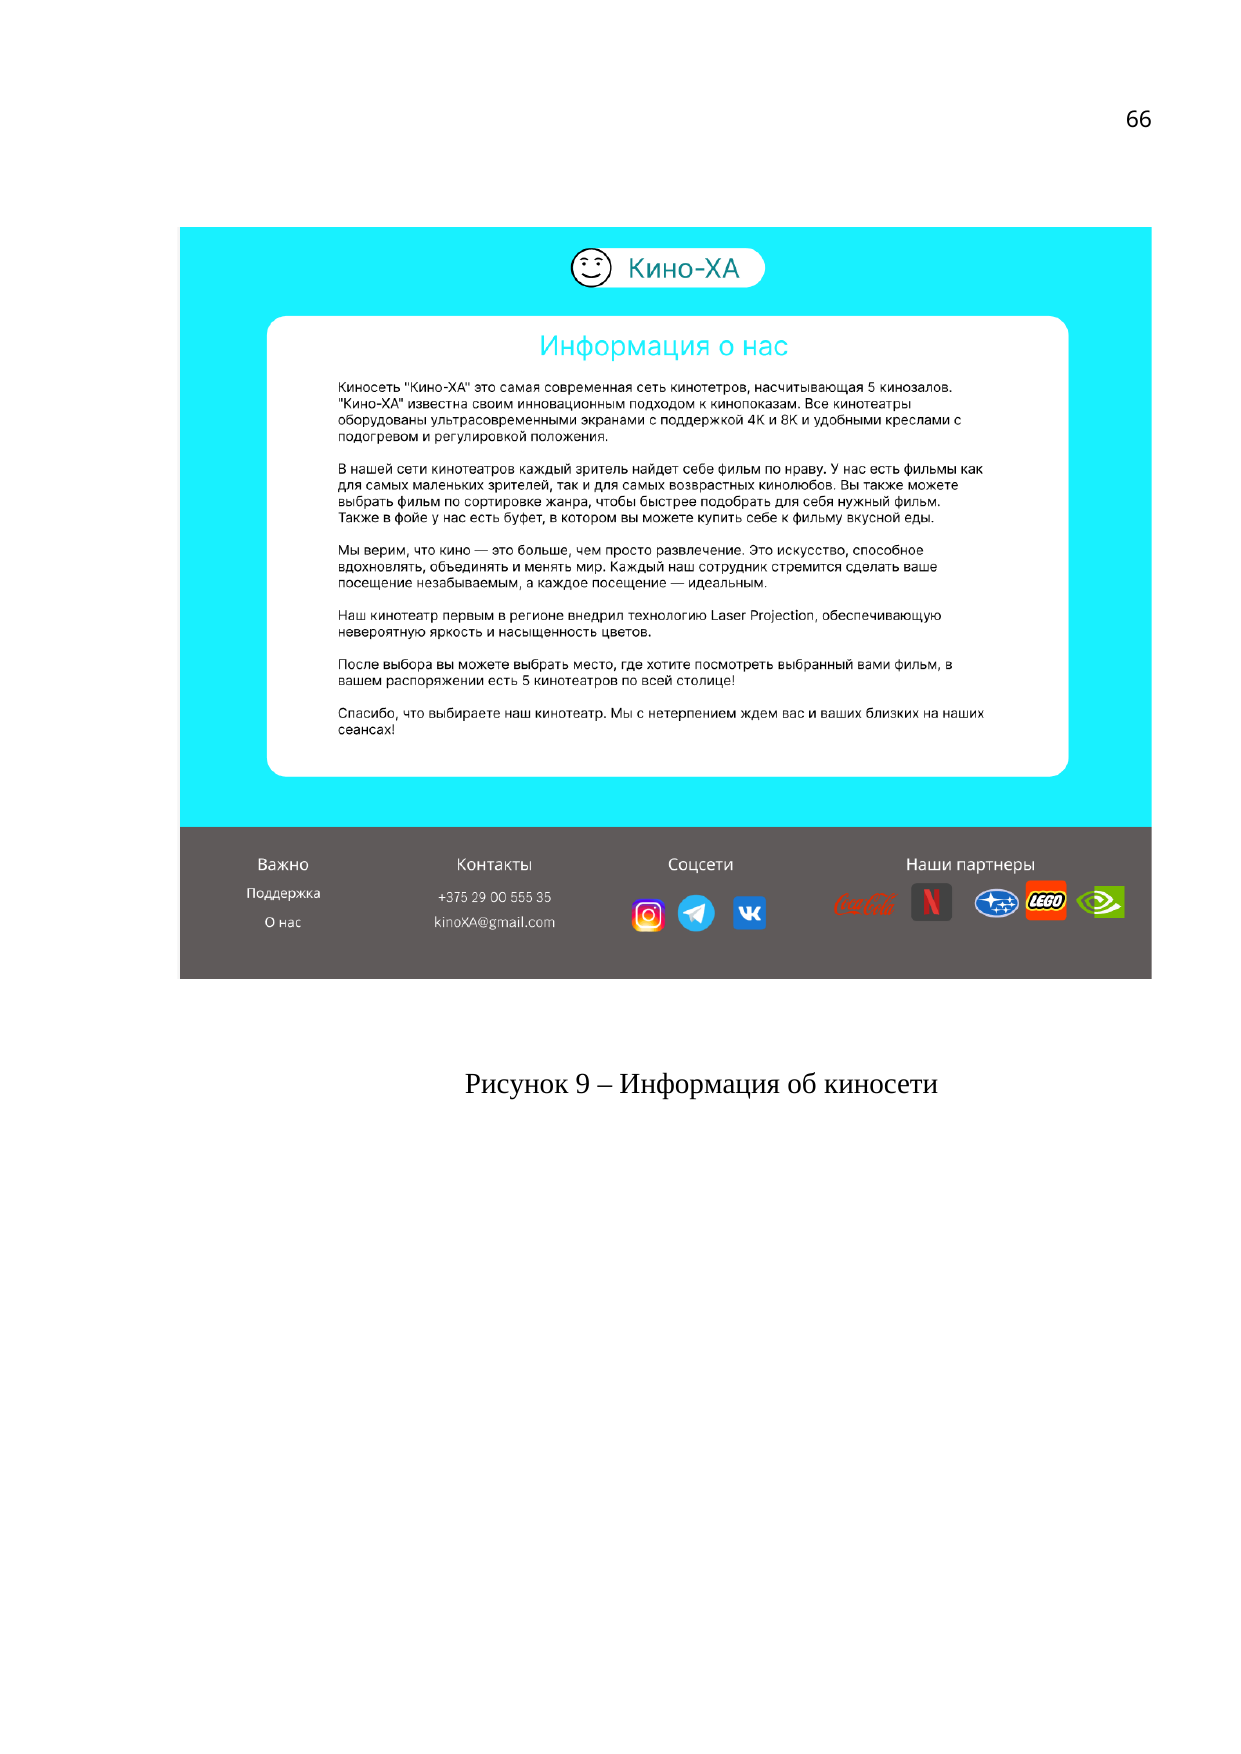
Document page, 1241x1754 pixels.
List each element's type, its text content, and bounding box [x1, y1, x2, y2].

picture [177, 227, 1152, 979]
text Рисунок 9 – Информация об киносети [177, 1066, 1152, 1099]
